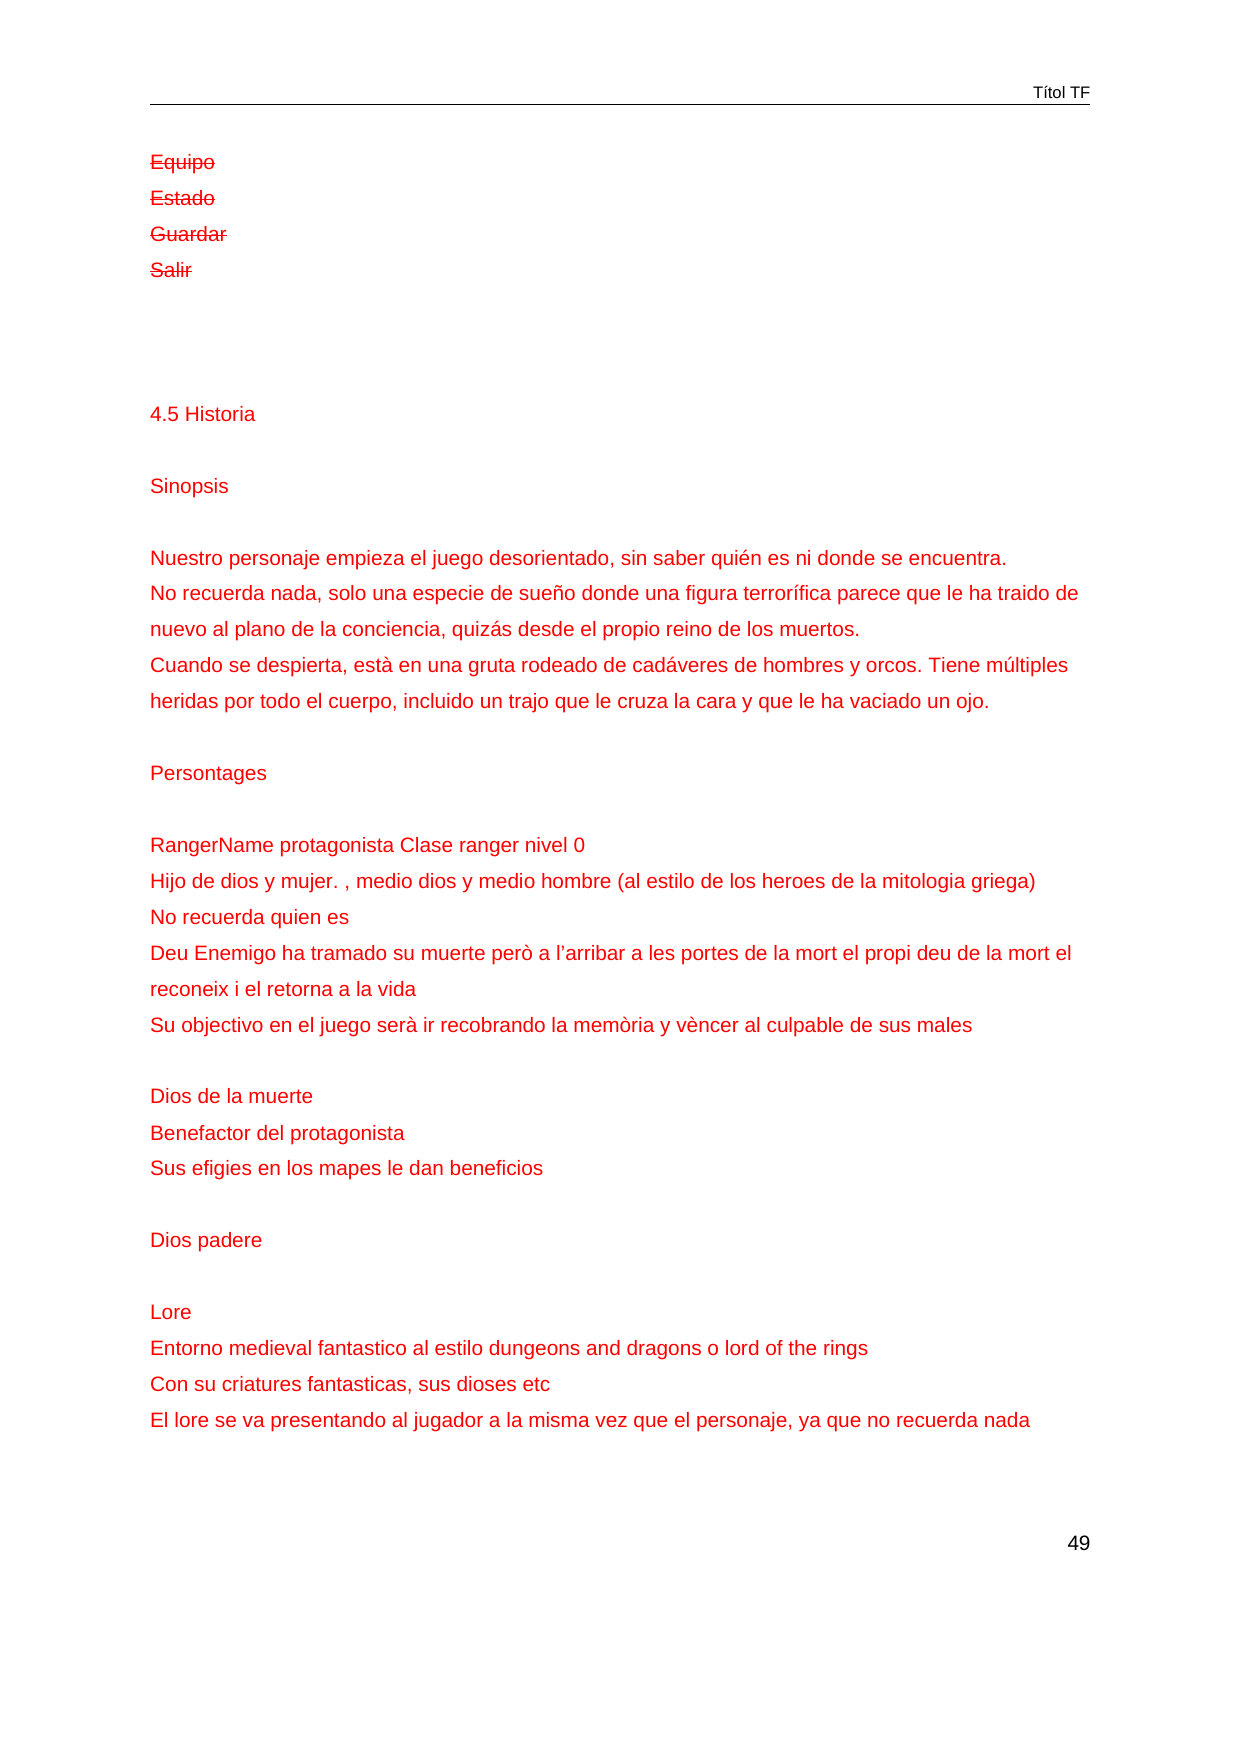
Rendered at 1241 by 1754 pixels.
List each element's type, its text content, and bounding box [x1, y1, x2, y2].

text Sus efigies en los mapes le dan beneficios [150, 1156, 1090, 1180]
text Persontages [150, 761, 1090, 785]
text Equipo [150, 150, 1090, 174]
text Estado [150, 186, 1090, 210]
text Deu Enemigo ha tramado su muerte però a l’arribar a les portes de la mort el propi deu de la mort el reconeix i el retorna a la vida [150, 941, 1090, 1001]
text Hijo de dios y mujer. , medio dios y medio hombre (al estilo de los heroes de la mitologia griega) [150, 869, 1090, 893]
text Dios padere [150, 1228, 1090, 1252]
text Benefactor del protagonista [150, 1120, 1090, 1144]
text No recuerda quien es [150, 905, 1090, 929]
text Con su criatures fantasticas, sus dioses etc [150, 1372, 1090, 1396]
text Nuestro personaje empieza el juego desorientado, sin saber quién es ni donde se encuentra. [150, 545, 1090, 569]
text Entorno medieval fantastico al estilo dungeons and dragons o lord of the rings [150, 1336, 1090, 1360]
text Cuando se despierta, està en una gruta rodeado de cadáveres de hombres y orcos. Tiene múltiples heridas por todo el cuerpo, incluido un trajo que le cruza la cara y que le ha vaciado un ojo. [150, 653, 1090, 713]
text RangerName protagonista Clase ranger nivel 0 [150, 833, 1090, 857]
text Salir [150, 258, 1090, 282]
text Sinopsis [150, 473, 1090, 497]
text Lore [150, 1300, 1090, 1324]
text Dios de la muerte [150, 1084, 1090, 1108]
text Su objectivo en el juego serà ir recobrando la memòria y vèncer al culpable de sus males [150, 1012, 1090, 1036]
text No recuerda nada, solo una especie de sueño donde una figura terrorífica parece que le ha traido de nuevo al plano de la conciencia, quizás desde el propio reino de los muertos. [150, 581, 1090, 641]
text El lore se va presentando al jugador a la misma vez que el personaje, ya que no recuerda nada [150, 1408, 1090, 1432]
text 4.5 Historia [150, 402, 1090, 426]
text Guardar [150, 222, 1090, 246]
